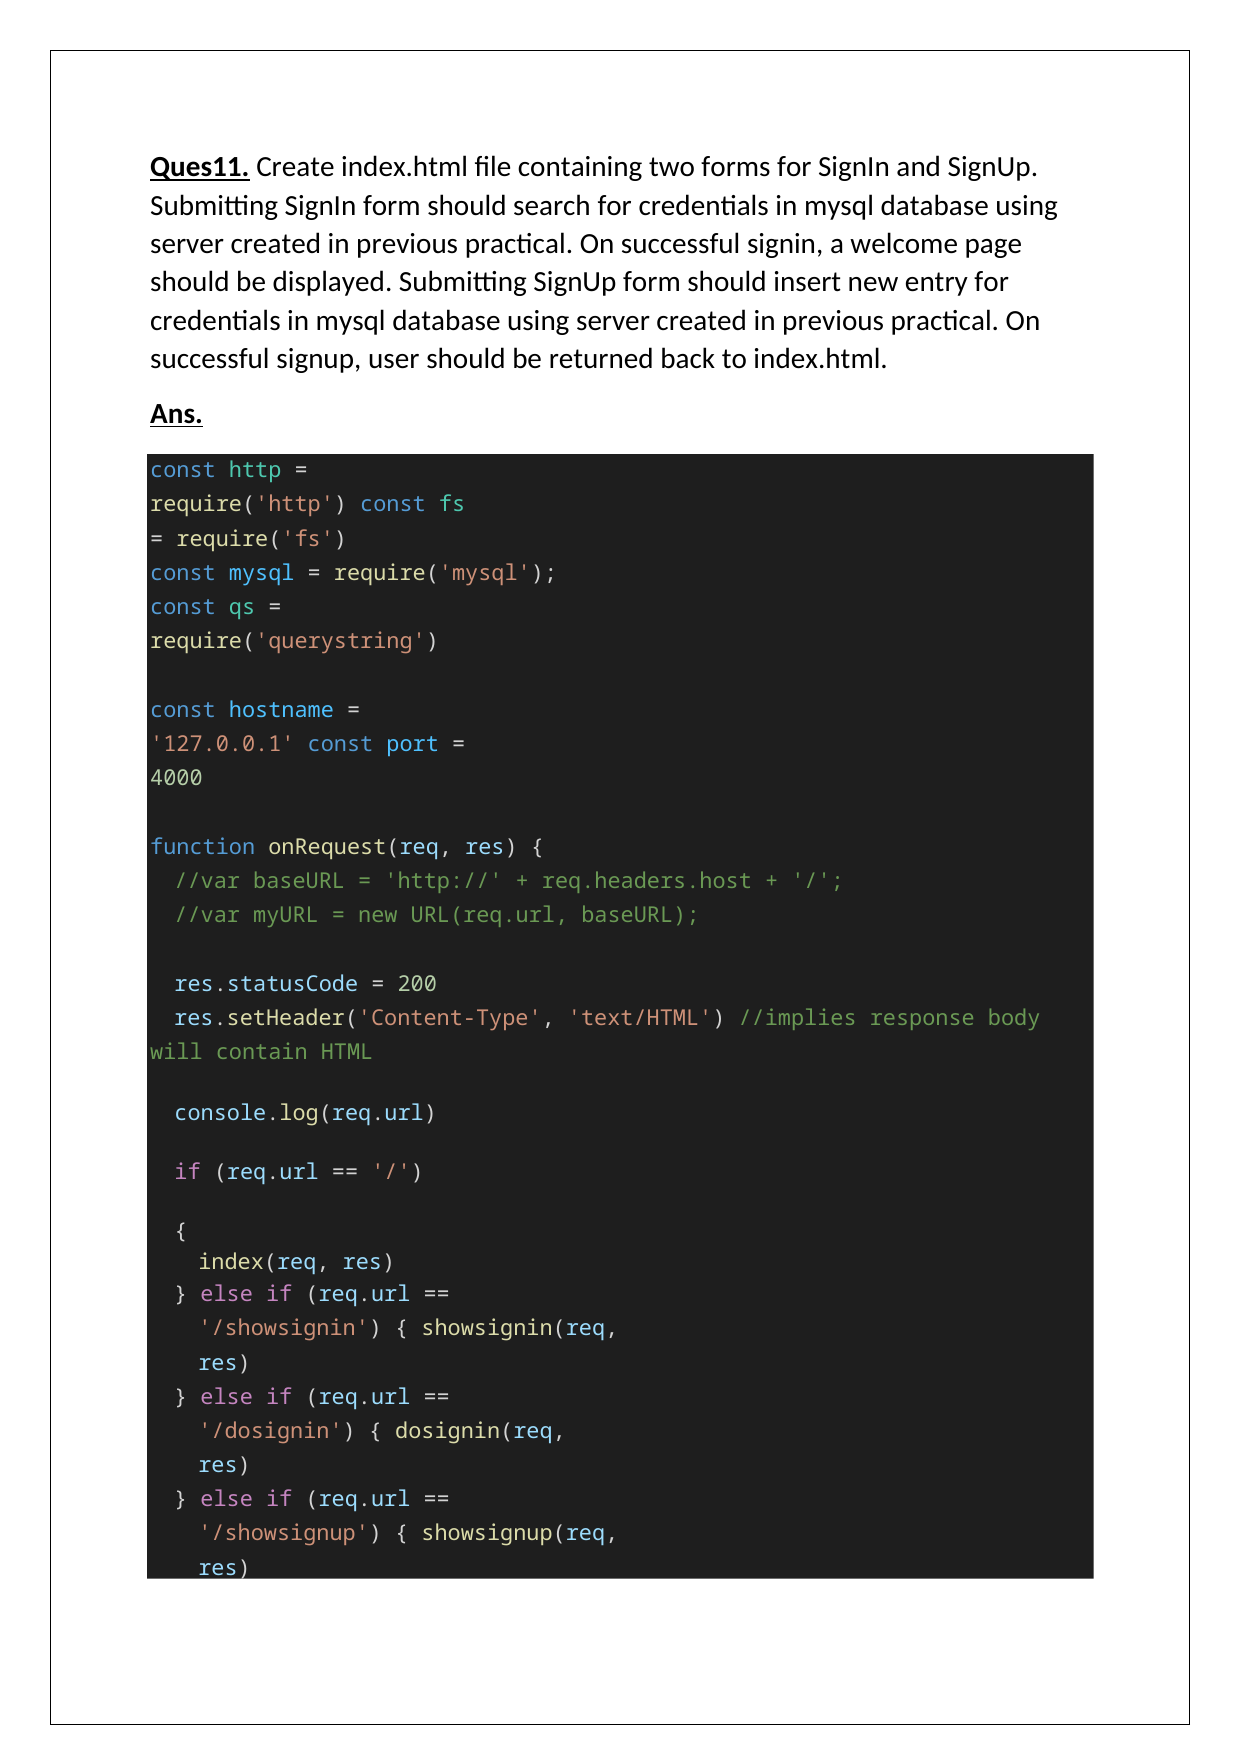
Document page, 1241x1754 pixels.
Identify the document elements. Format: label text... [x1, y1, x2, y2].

text Ans. [150, 395, 1123, 431]
text Ques11. Create index.html file containing two forms for SignIn and SignUp. Submitting SignIn form should search for credentials in mysql database using server created in previous practical. On successful signin, a welcome page should be displayed. Submitting SignUp form should insert new entry for credentials in mysql database using server created in previous practical. On successful signup, user should be returned back to index.html. [150, 148, 1062, 376]
